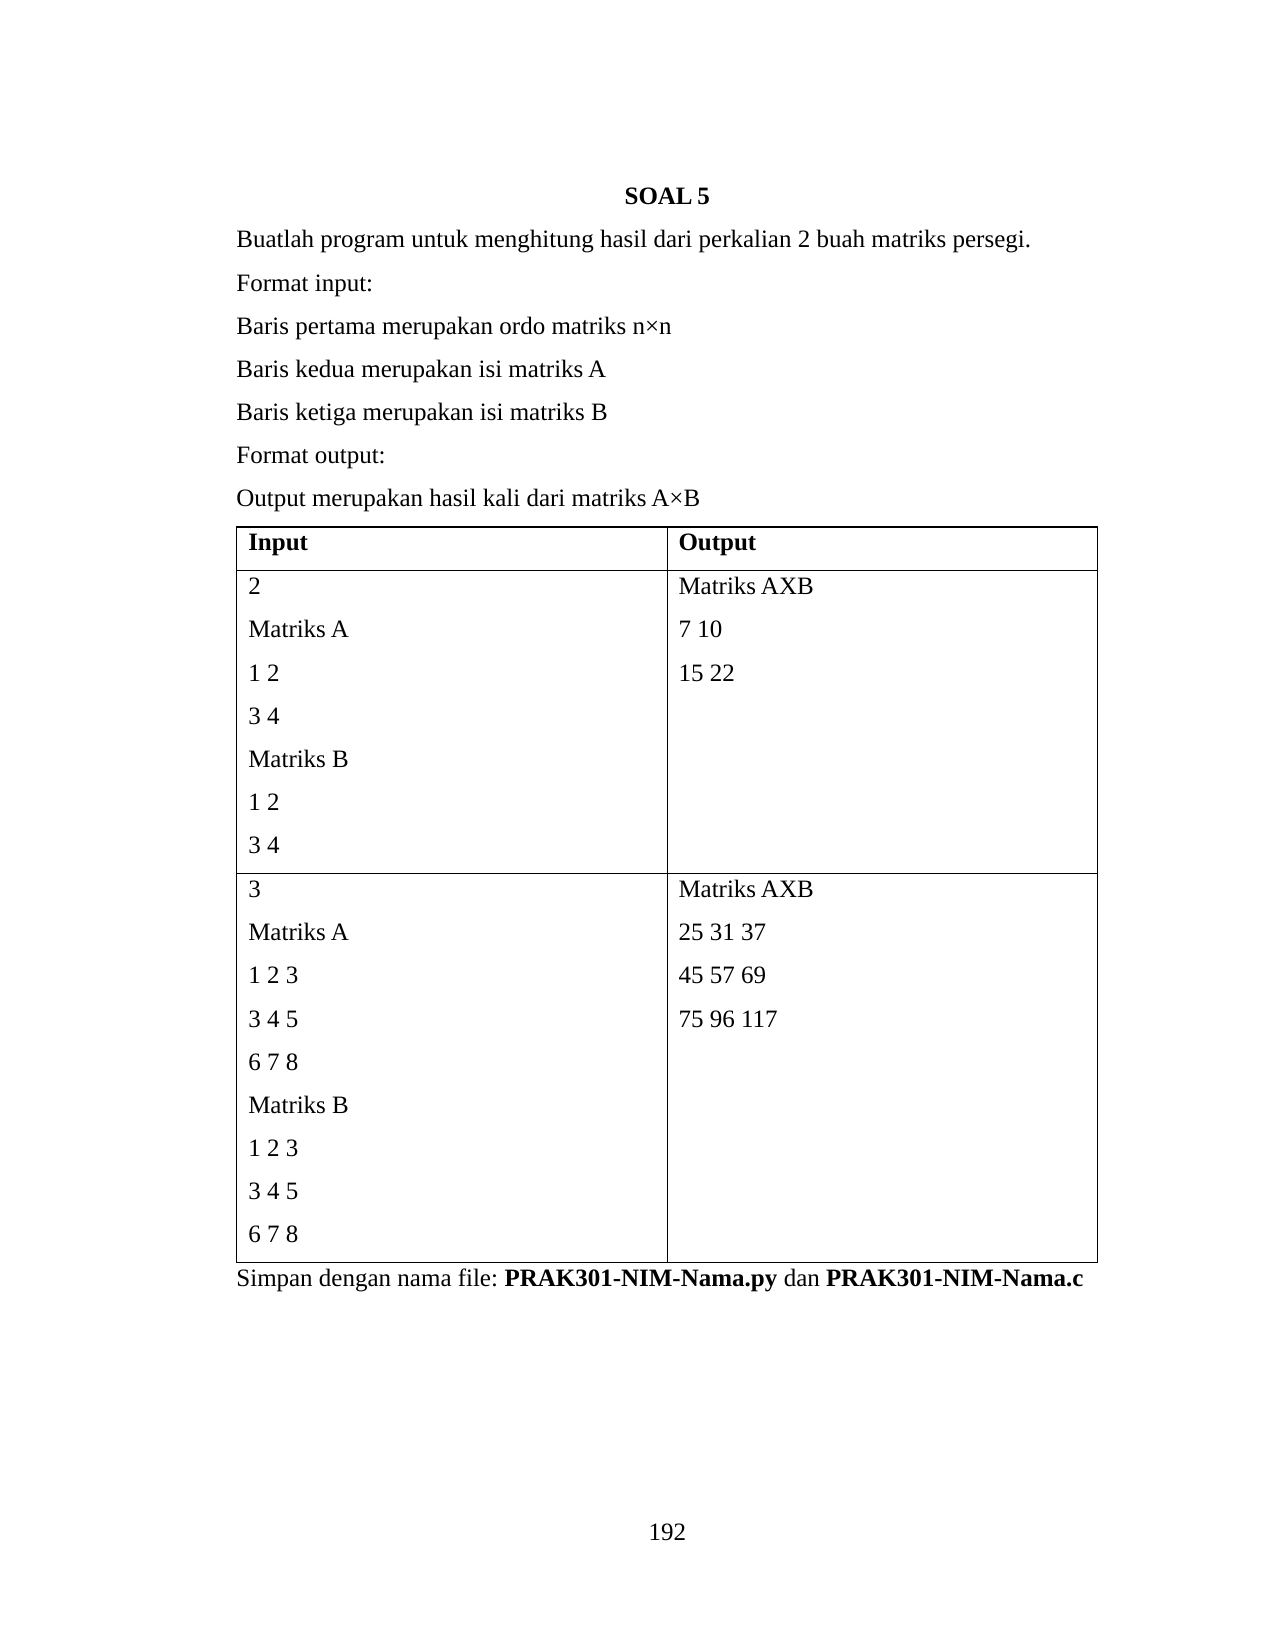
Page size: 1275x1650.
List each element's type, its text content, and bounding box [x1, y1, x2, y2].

text Simpan dengan nama file: PRAK301-NIM-Nama.py dan PRAK301-NIM-Nama.c [236, 1263, 1098, 1292]
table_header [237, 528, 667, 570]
text Format input: [236, 268, 1098, 296]
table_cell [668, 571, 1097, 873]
subtitle SOAL 5 [236, 181, 1098, 210]
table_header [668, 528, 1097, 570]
text Buatlah program untuk menghitung hasil dari perkalian 2 buah matriks persegi. [236, 224, 1098, 253]
text Baris pertama merupakan ordo matriks n×n [236, 311, 1098, 339]
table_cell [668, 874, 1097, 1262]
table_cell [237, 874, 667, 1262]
text Baris ketiga merupakan isi matriks B [236, 397, 1098, 426]
text Format output: [236, 440, 1098, 469]
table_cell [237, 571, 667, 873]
text Output merupakan hasil kali dari matriks A×B [236, 483, 1098, 512]
text Baris kedua merupakan isi matriks A [236, 354, 1098, 383]
